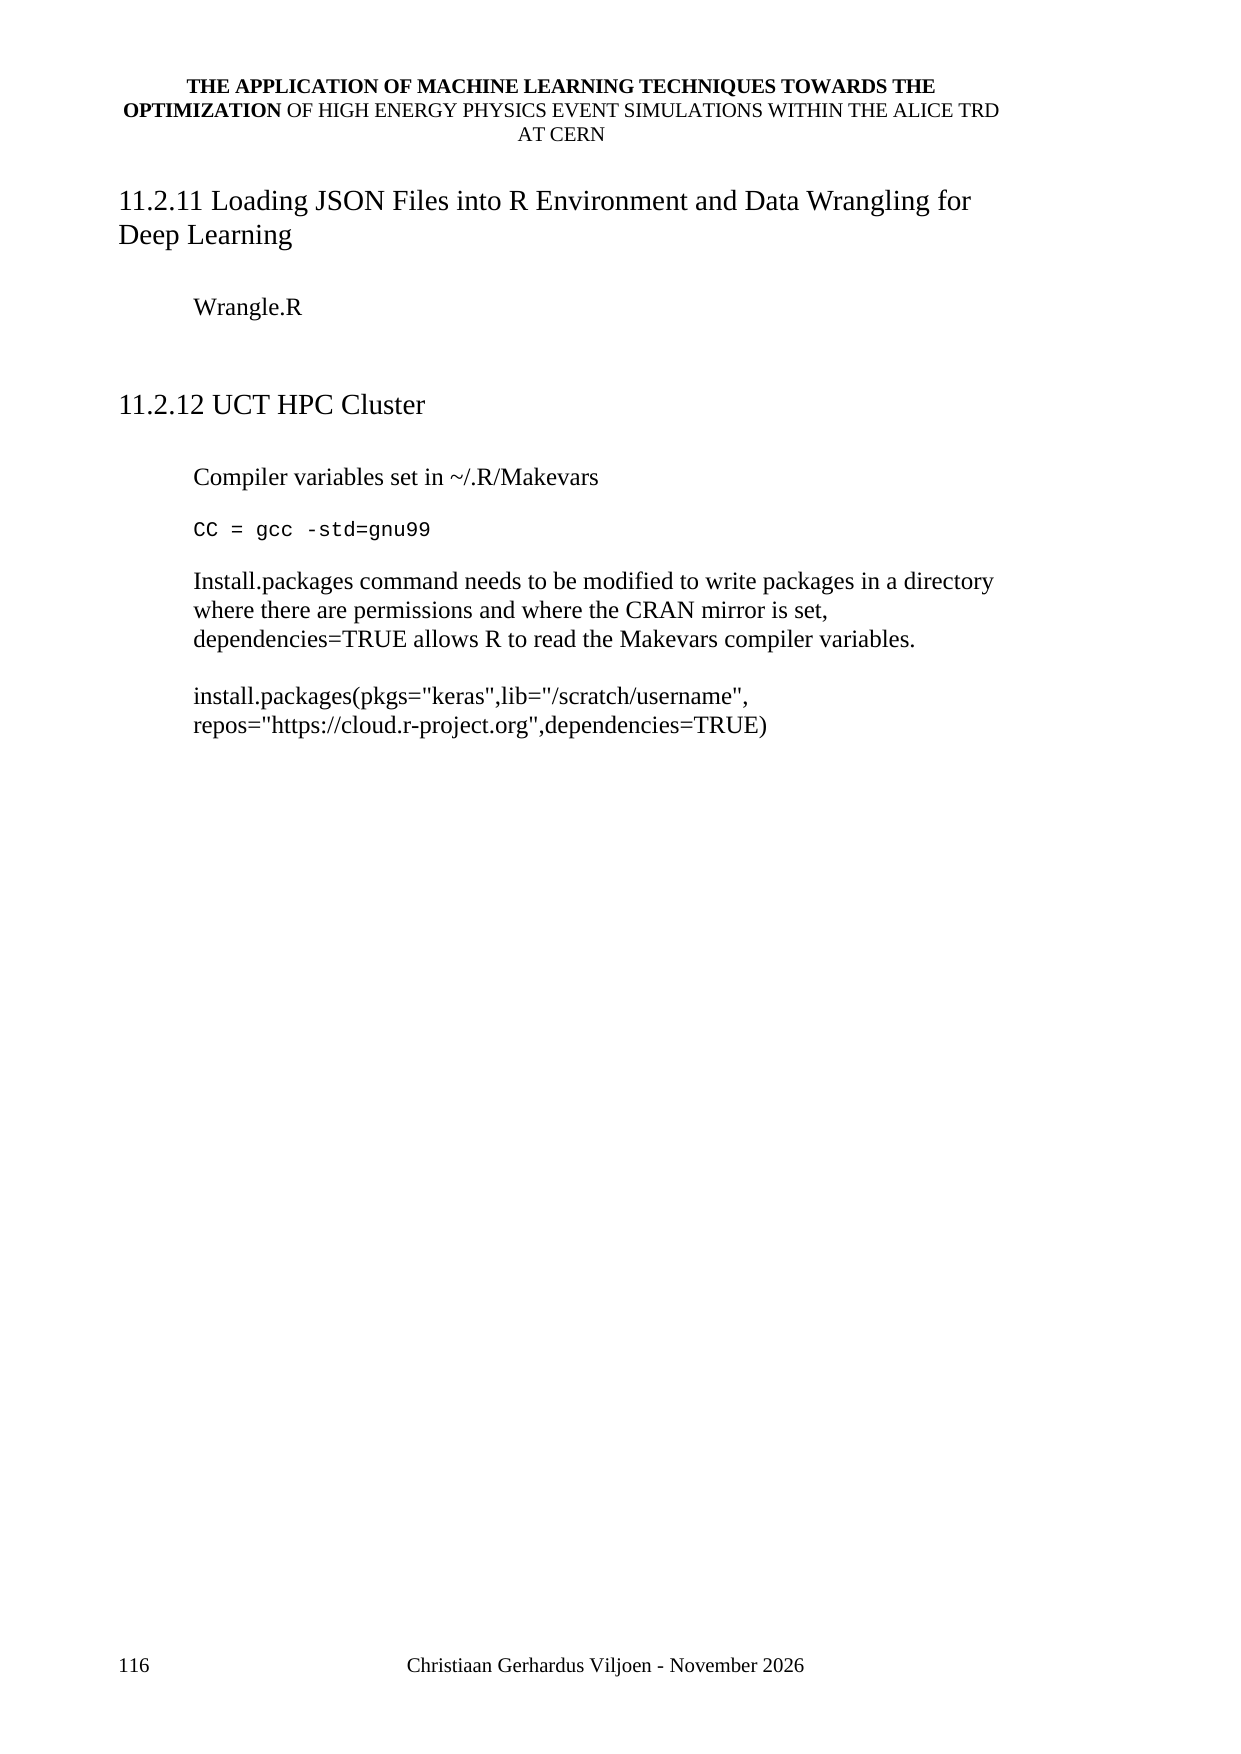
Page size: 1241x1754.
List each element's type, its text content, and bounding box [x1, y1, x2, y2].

text Compiler variables set in ~/.R/Makevars [193, 462, 1004, 490]
text CC = gcc -std=gnu99 [193, 519, 1004, 543]
text install.packages(pkgs="keras",lib="/scratch/username", [193, 681, 1004, 710]
subtitle Loading JSON Files into R Environment and Data Wrangling for Deep Learning [118, 183, 1004, 251]
text repos="https://cloud.r-project.org",dependencies=TRUE) [193, 710, 1004, 739]
subtitle UCT HPC Cluster [118, 387, 1004, 420]
text Wrangle.R [193, 292, 1004, 321]
text Install.packages command needs to be modified to write packages in a directory where there are permissions and where the CRAN mirror is set, dependencies=TRUE allows R to read the Makevars compiler variables. [193, 566, 1004, 653]
